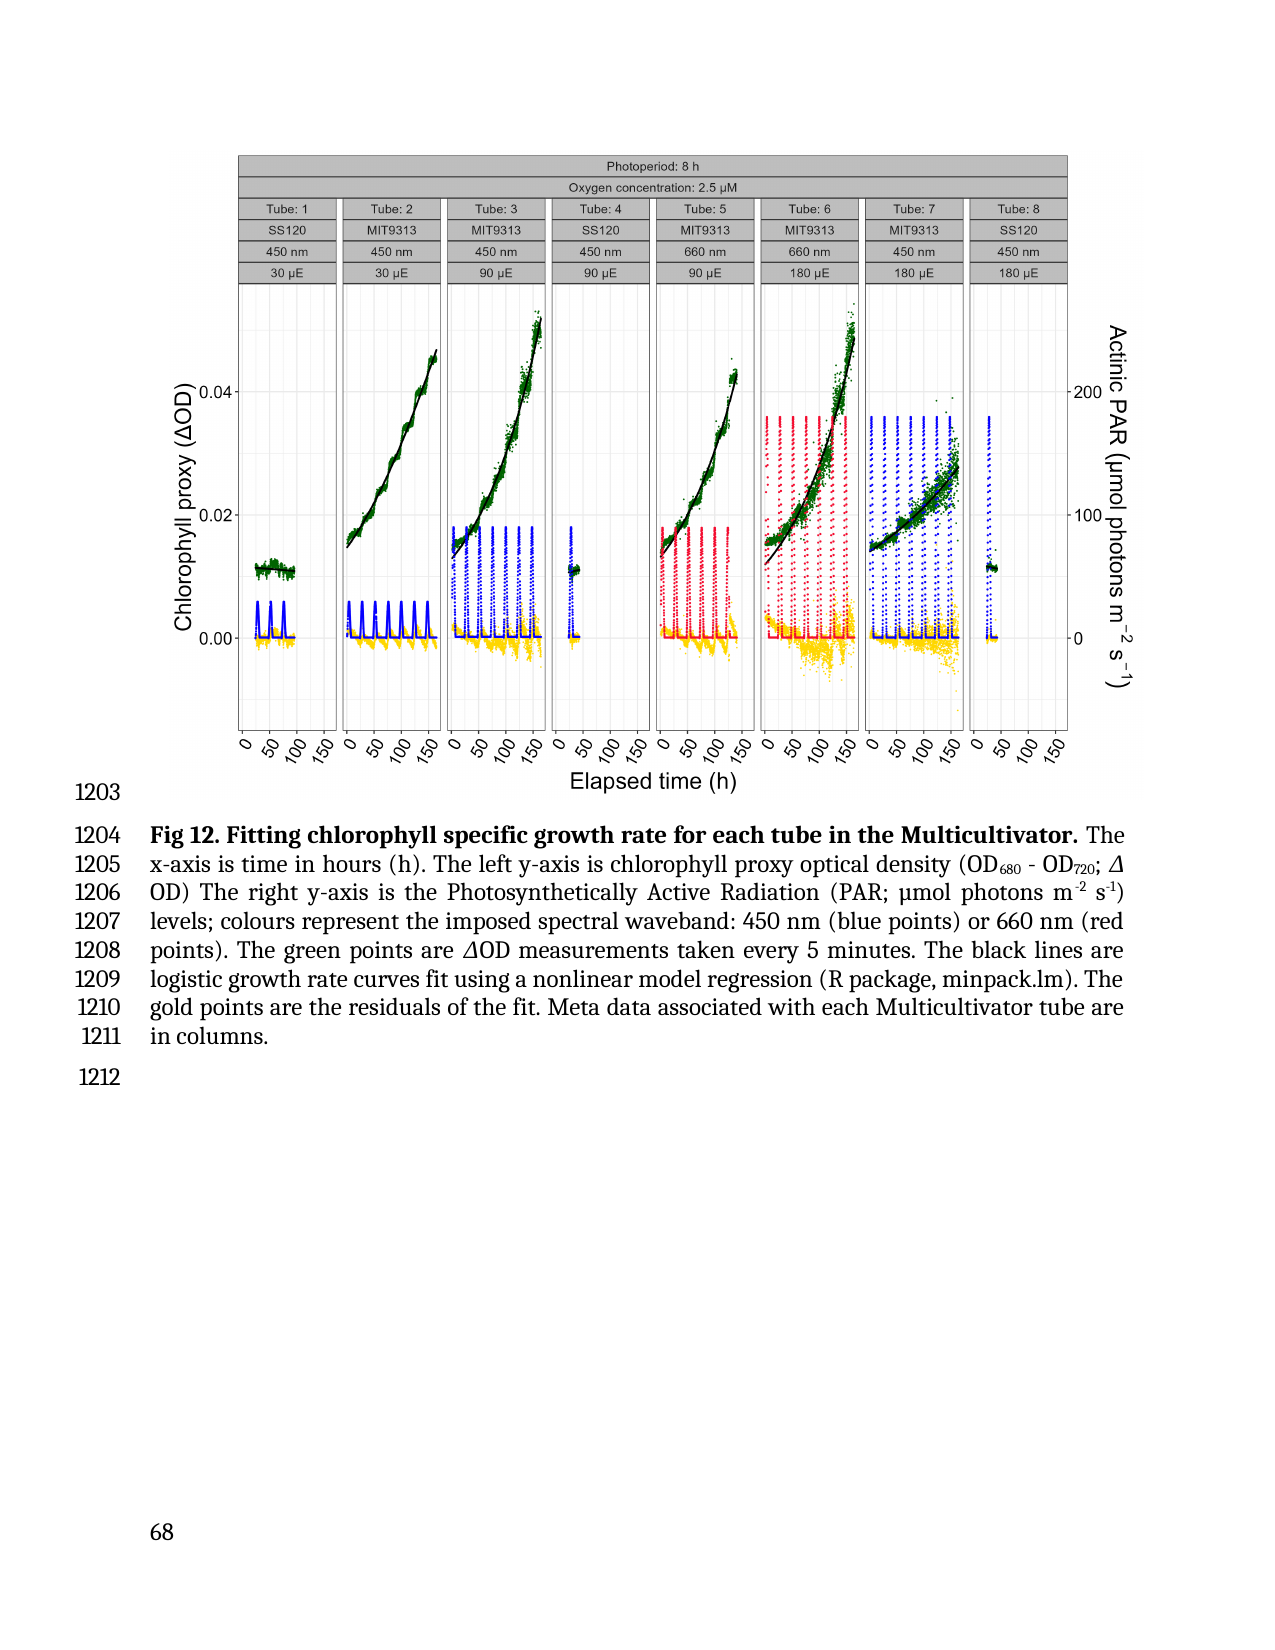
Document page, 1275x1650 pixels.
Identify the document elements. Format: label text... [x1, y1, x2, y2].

text Fig 12. Fitting chlorophyll specific growth rate for each tube in the Multicultivator. The x-axis is time in hours (h). The left y-axis is chlorophyll proxy optical density (OD680 - OD720; OD) The right y-axis is the Photosynthetically Active Radiation (PAR; µmol photons m-2 s-1) levels; colours represent the imposed spectral waveband: 450 nm (blue points) or 660 nm (red points). The green points are OD measurements taken every 5 minutes. The black lines are logistic growth rate curves fit using a nonlinear model regression (R package, minpack.lm). The gold points are the residuals of the fit. Meta data associated with each Multicultivator tube are in columns. [150, 821, 1125, 1051]
picture [168, 150, 1144, 800]
